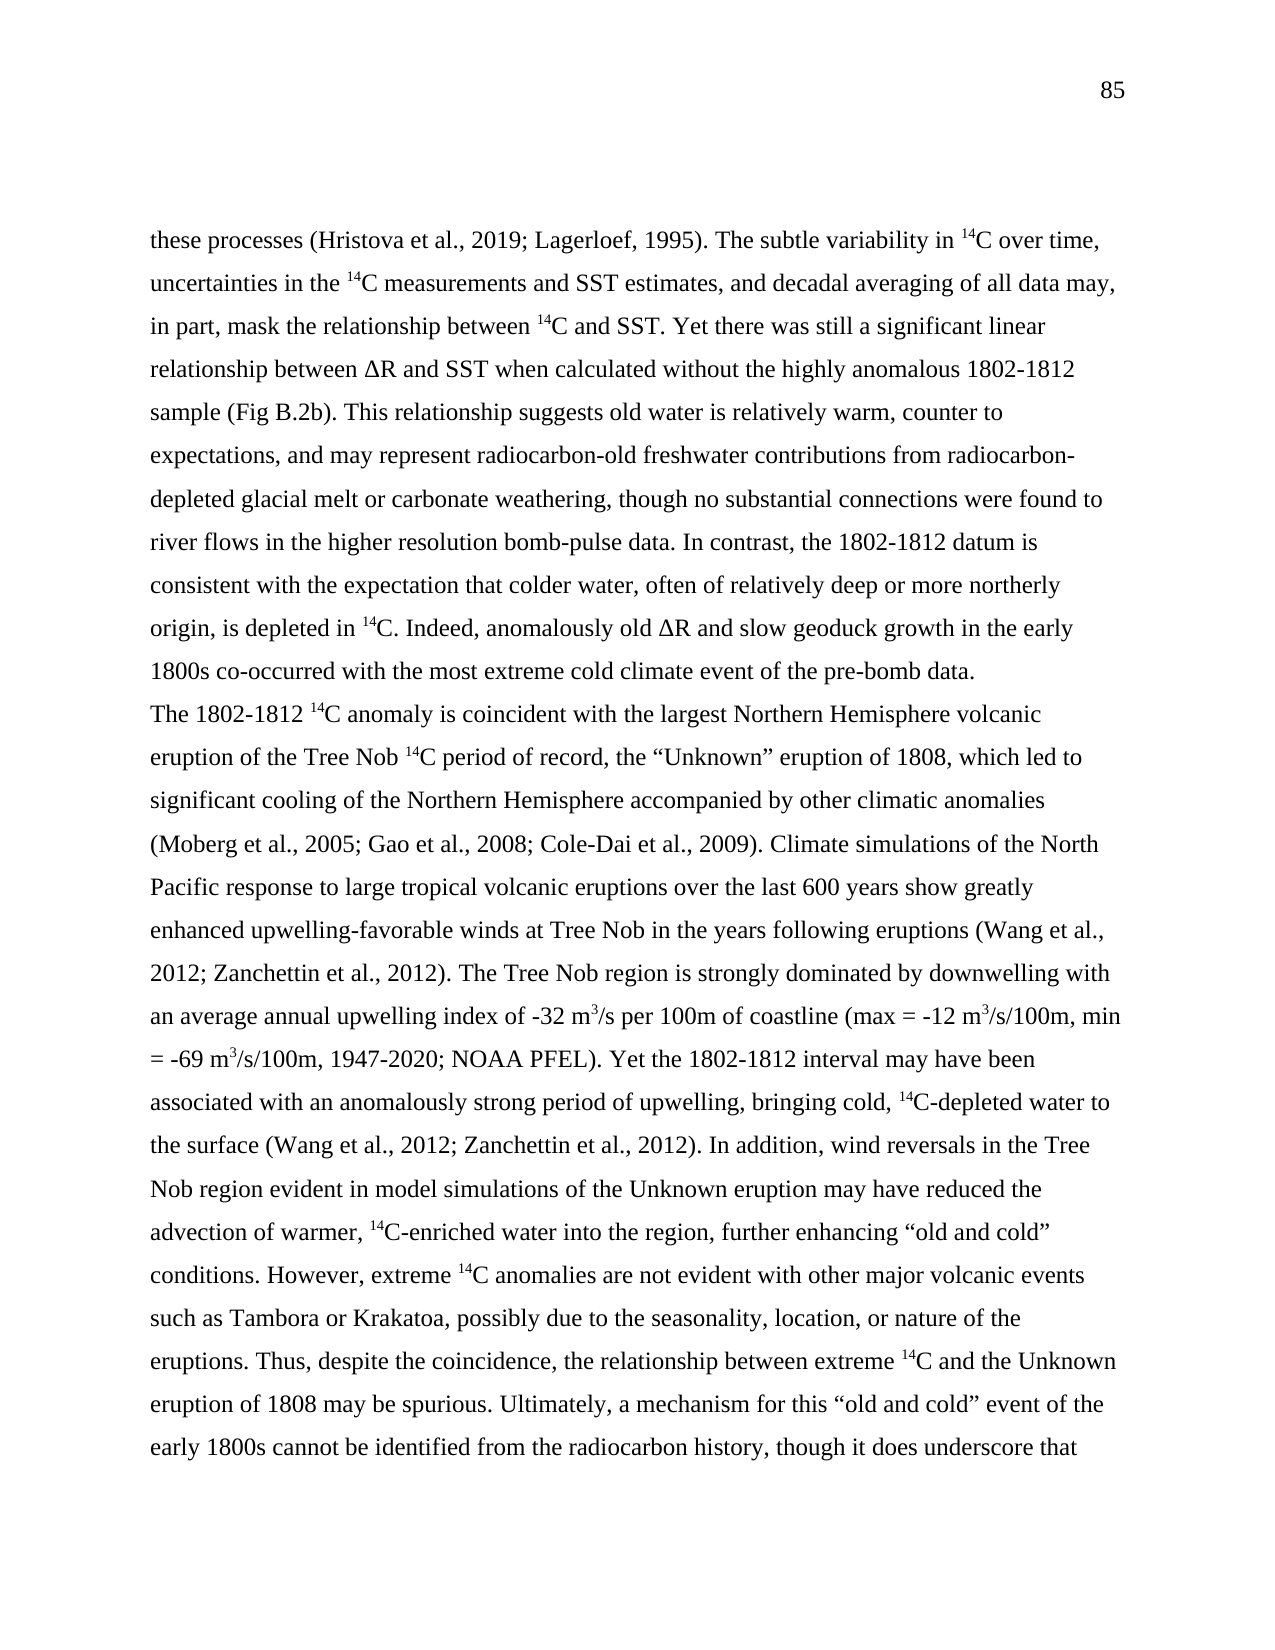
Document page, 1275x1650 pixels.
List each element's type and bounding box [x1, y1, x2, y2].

text [150, 225, 1125, 685]
text [150, 699, 1125, 1461]
